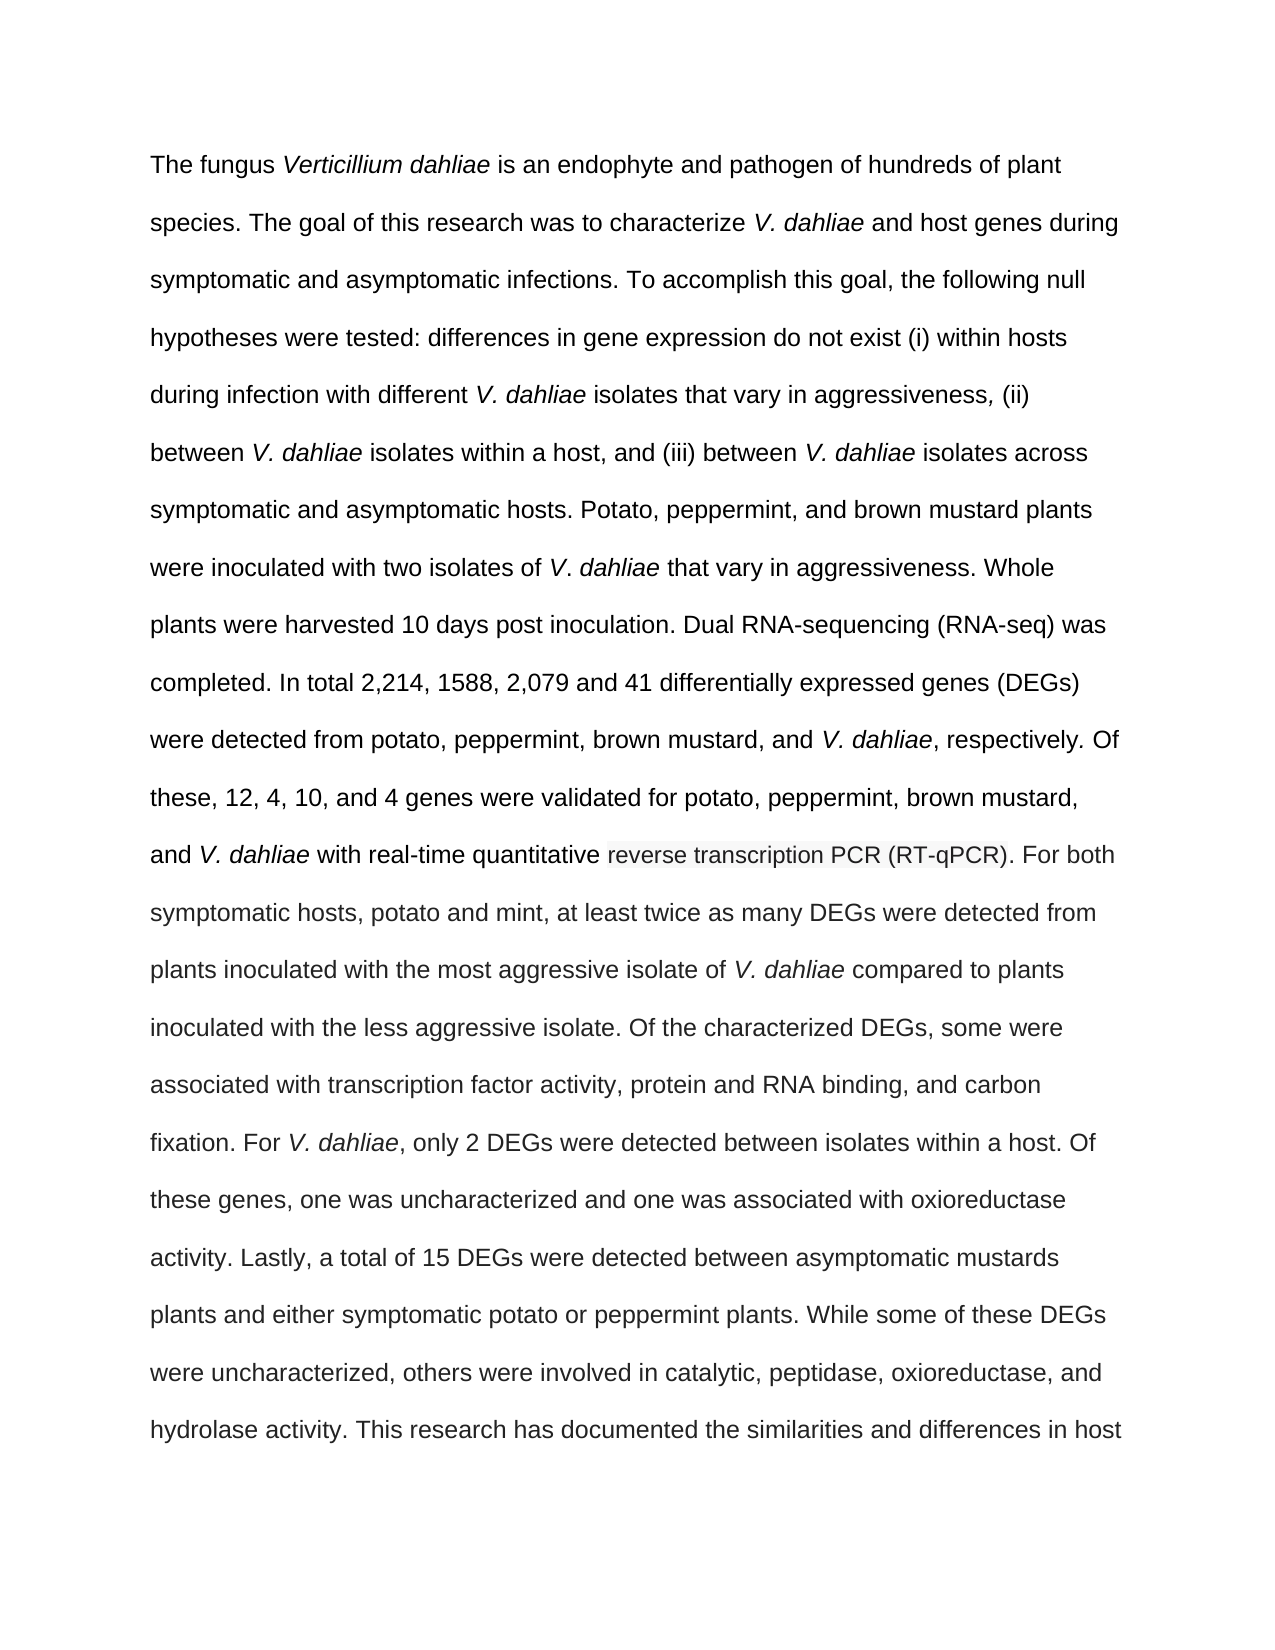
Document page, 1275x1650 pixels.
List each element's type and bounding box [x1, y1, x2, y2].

text [150, 150, 1125, 1444]
